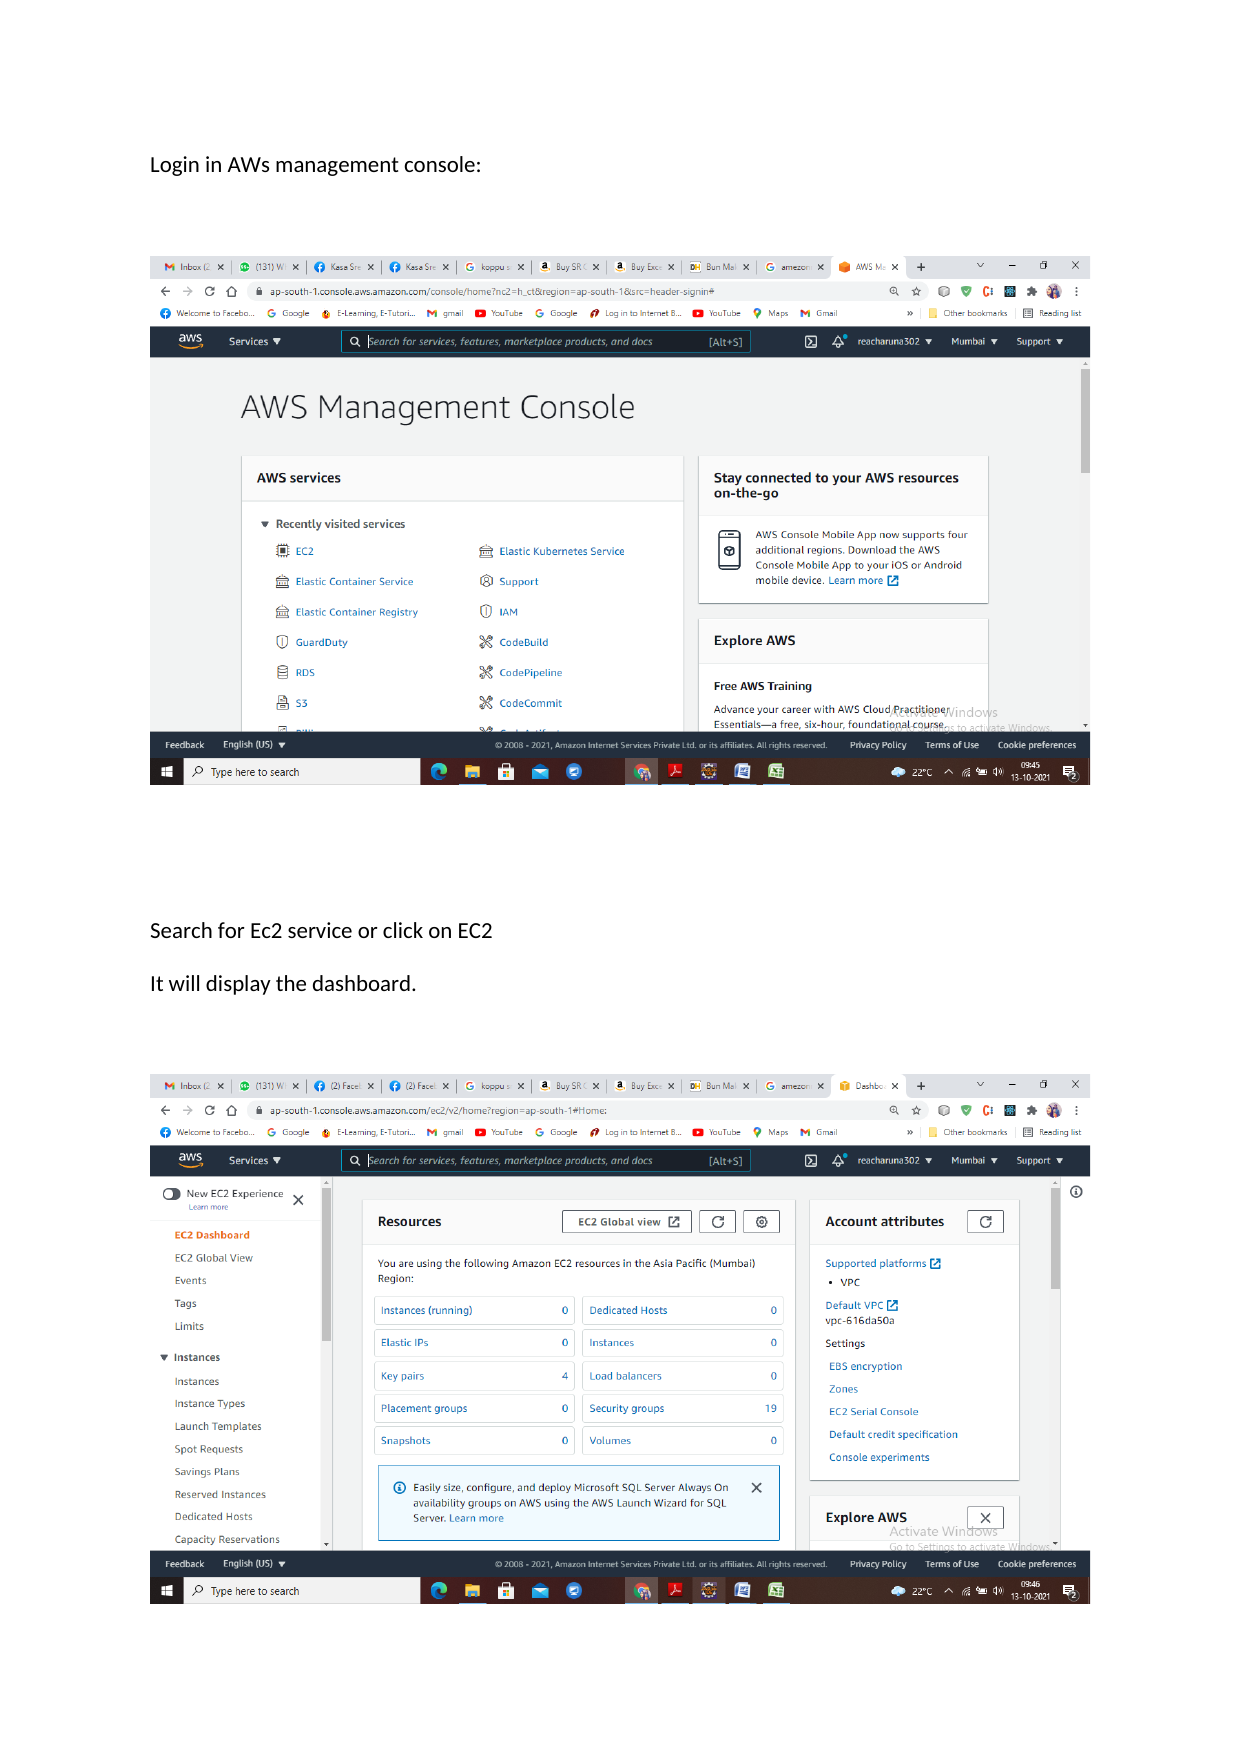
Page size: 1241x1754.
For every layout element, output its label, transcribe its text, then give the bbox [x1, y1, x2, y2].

text Search for Ec2 service or click on EC2 [150, 916, 1090, 944]
text It will display the dashboard. [150, 969, 1090, 997]
picture [150, 1074, 1091, 1604]
text Login in AWs management console: [150, 150, 1090, 178]
picture [150, 256, 1091, 785]
